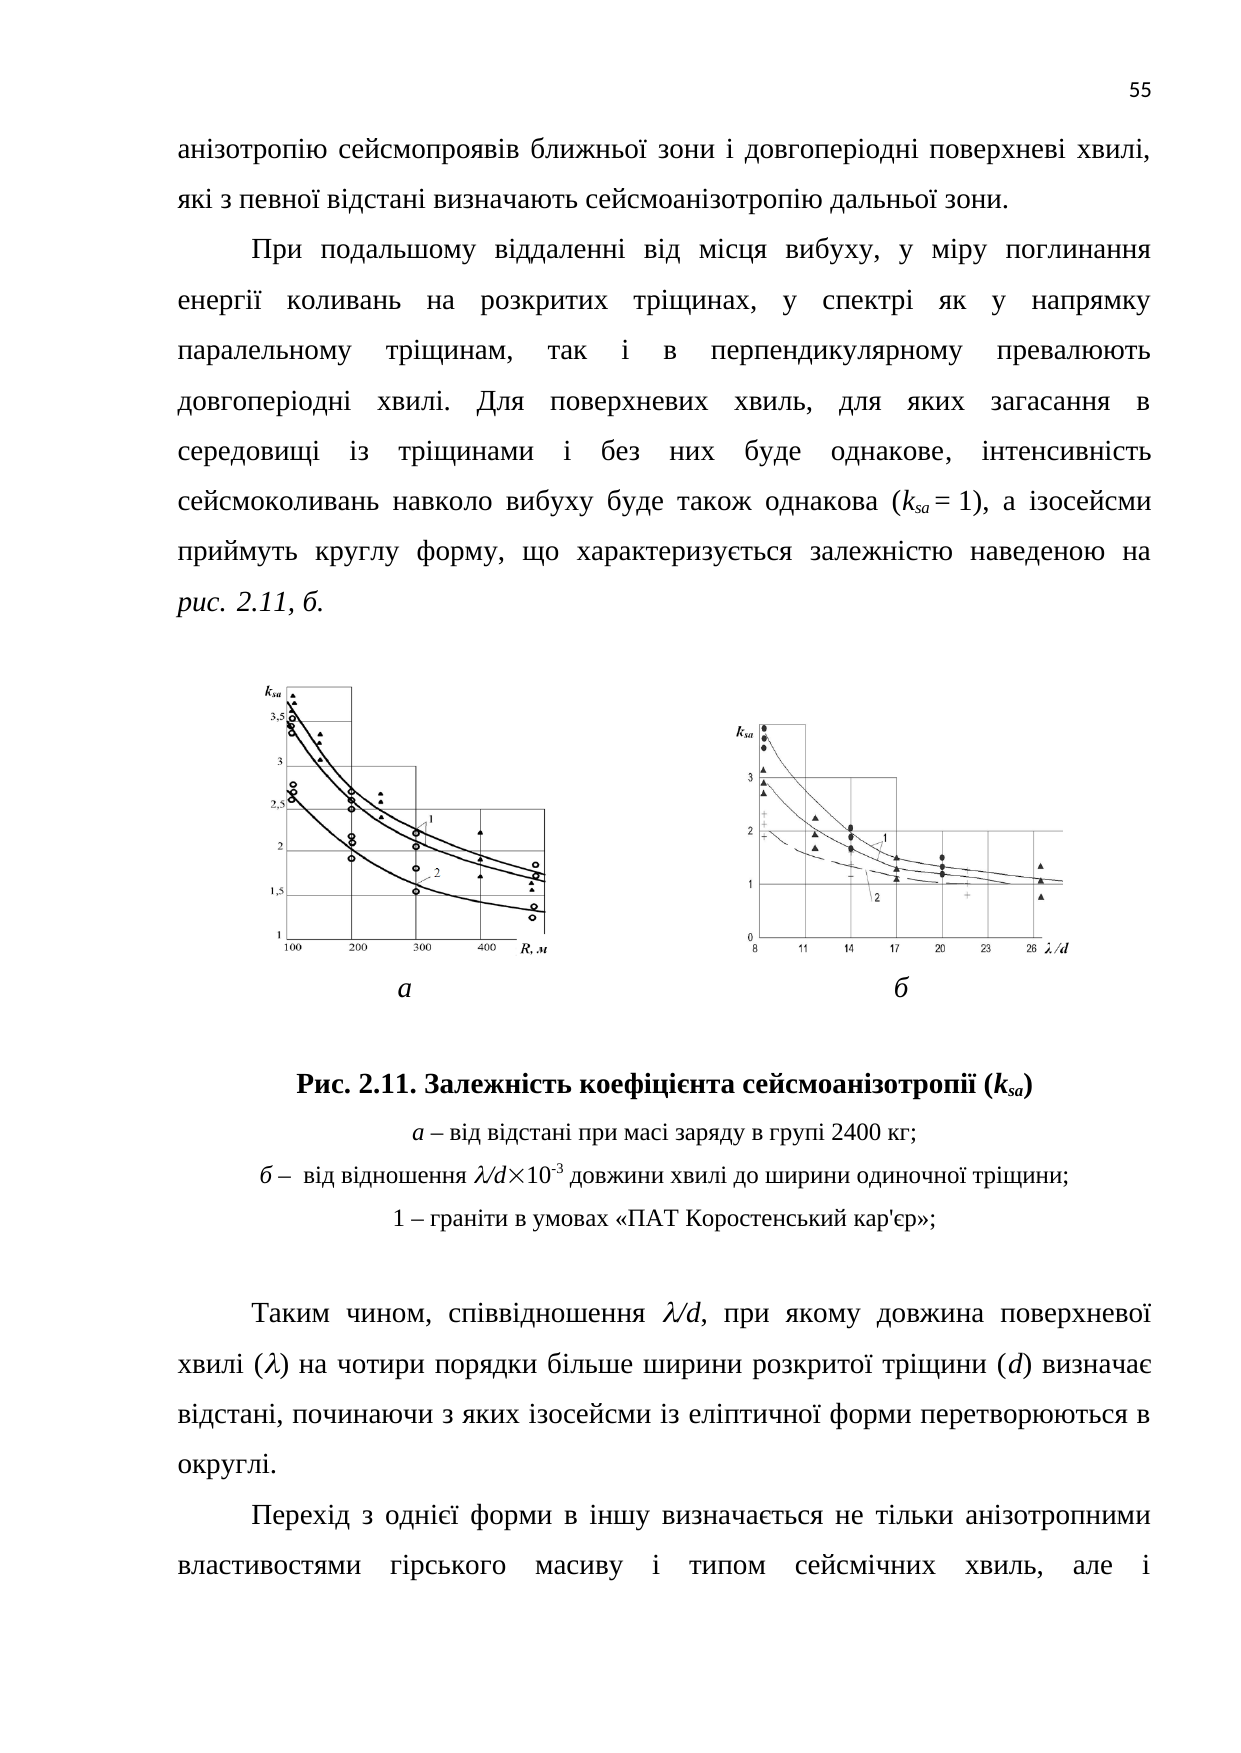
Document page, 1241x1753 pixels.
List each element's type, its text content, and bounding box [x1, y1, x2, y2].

table_header а [168, 685, 644, 1016]
picture [734, 722, 1070, 956]
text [177, 131, 1152, 215]
picture [263, 684, 549, 956]
text Таким чином, співвідношення /d, при якому довжина поверхневої хвилі () на чотири порядки більше ширини розкритої тріщини (d) визначає відстані, починаючи з яких ізосейсми із еліптичної форми перетворюються в округлі. [177, 1295, 1152, 1480]
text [177, 1497, 1152, 1581]
text При подальшому віддаленні від місця вибуху, у міру поглинання енергії коливань на розкритих тріщинах, у спектрі як у напрямку паралельному тріщинам, так і в перпендикулярному превалюють довгоперіодні хвилі. Для поверхневих хвиль, для яких загасання в середовищі із тріщинами і без них буде однакове, інтенсивність сейсмоколивань навколо вибуху буде також однакова (ksa = 1), а ізосейсми приймуть круглу форму, що характеризується залежністю наведеною на рис. 2.11, б. [177, 232, 1152, 617]
table_header б [644, 685, 1161, 1016]
table_cell Рис. 2.11. Залежність коефіцієнта сейсмоанізотропії (ksa) а – від відстані при масі заряду в групі ; б – від відношення /d10-3 довжини хвилі до ширини одиночної тріщини; 1 – граніти в умовах «ПАТ Коростенський кар'єр»; [168, 1016, 1161, 1245]
